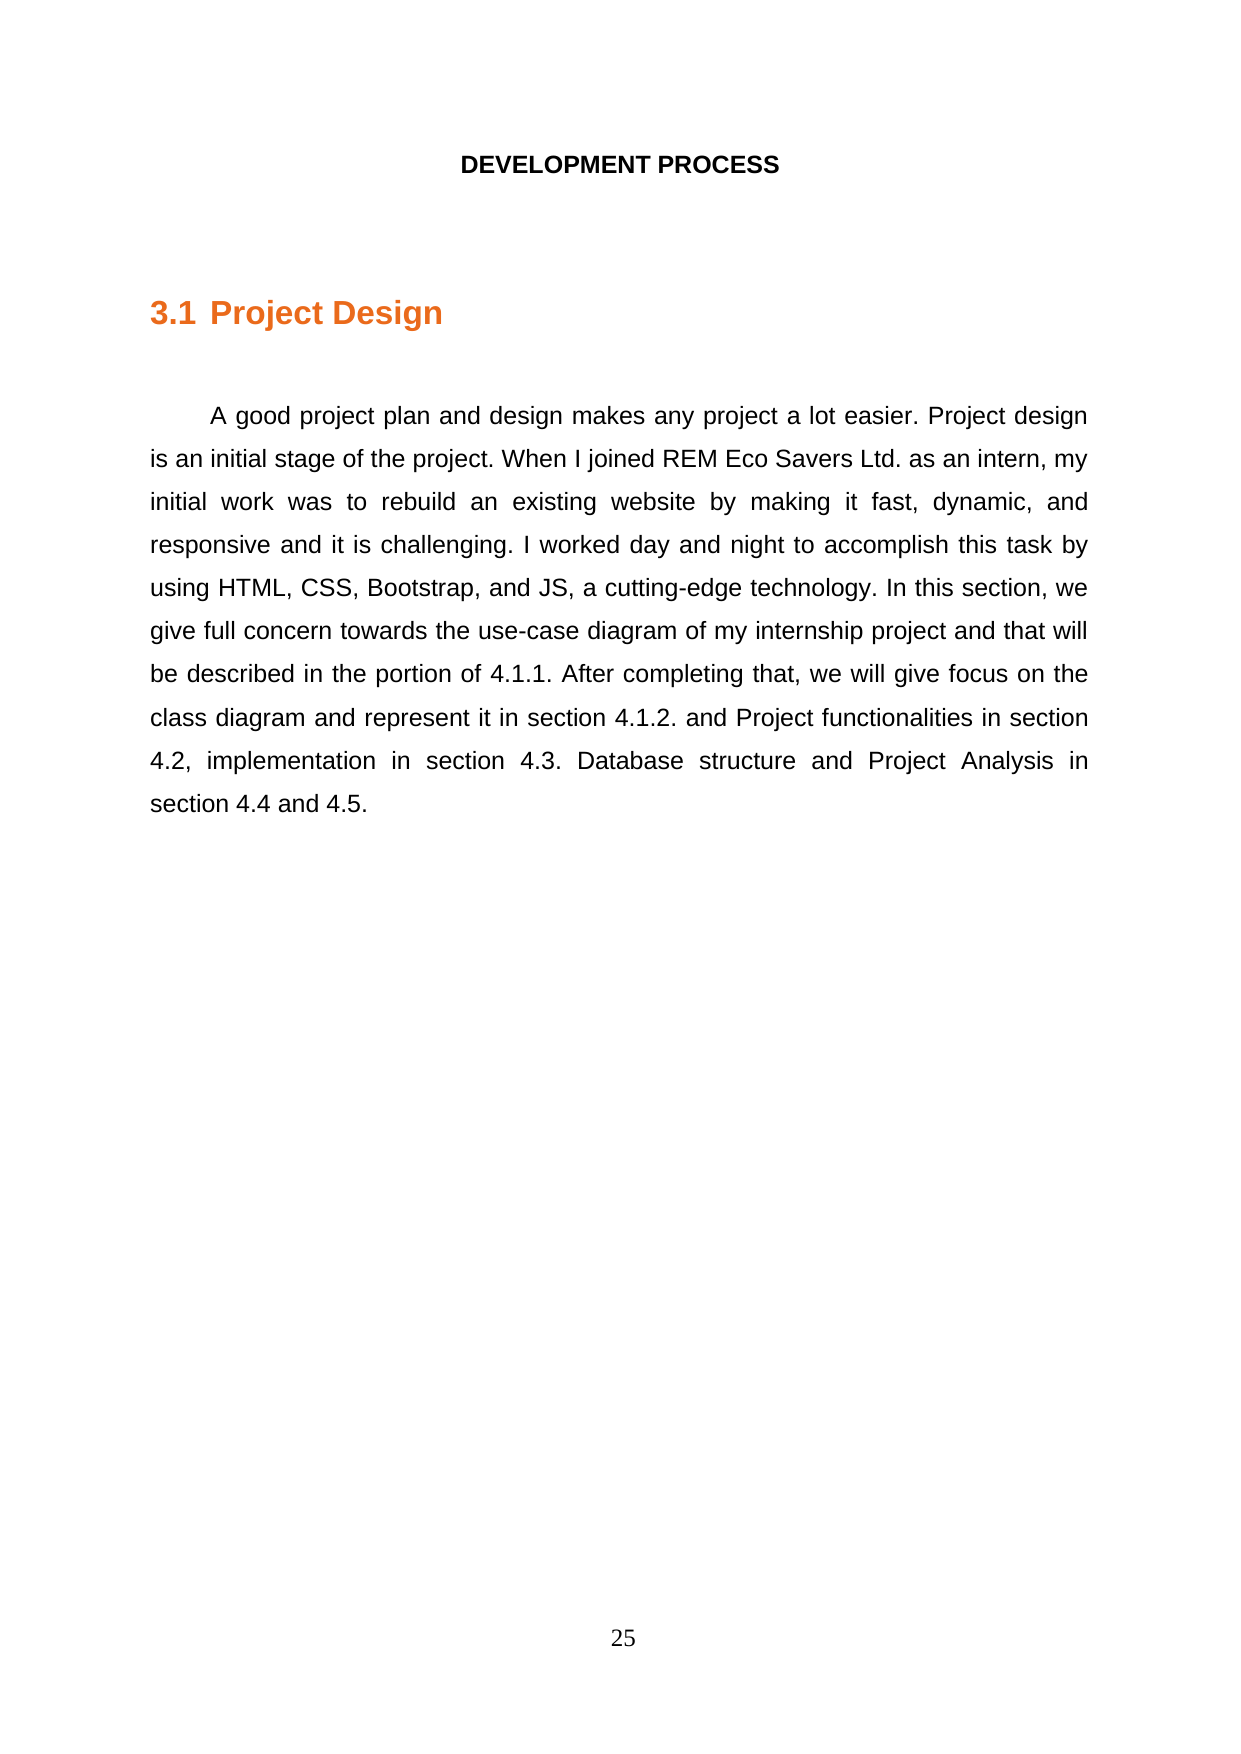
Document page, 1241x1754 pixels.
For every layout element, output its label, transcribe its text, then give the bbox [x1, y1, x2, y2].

subtitle Project Design [150, 293, 1090, 332]
text DEVELOPMENT PROCESS [150, 150, 1090, 179]
text A good project plan and design makes any project a lot easier. Project design is an initial stage of the project. When I joined REM Eco Savers Ltd. as an intern, my initial work was to rebuild an existing website by making it fast, dynamic, and responsive and it is challenging. I worked day and night to accomplish this task by using HTML, CSS, Bootstrap, and JS, a cutting-edge technology. In this section, we give full concern towards the use-case diagram of my internship project and that will be described in the portion of 4.1.1. After completing that, we will give focus on the class diagram and represent it in section 4.1.2. and Project functionalities in section 4.2, implementation in section 4.3. Database structure and Project Analysis in section 4.4 and 4.5. [150, 401, 1090, 818]
